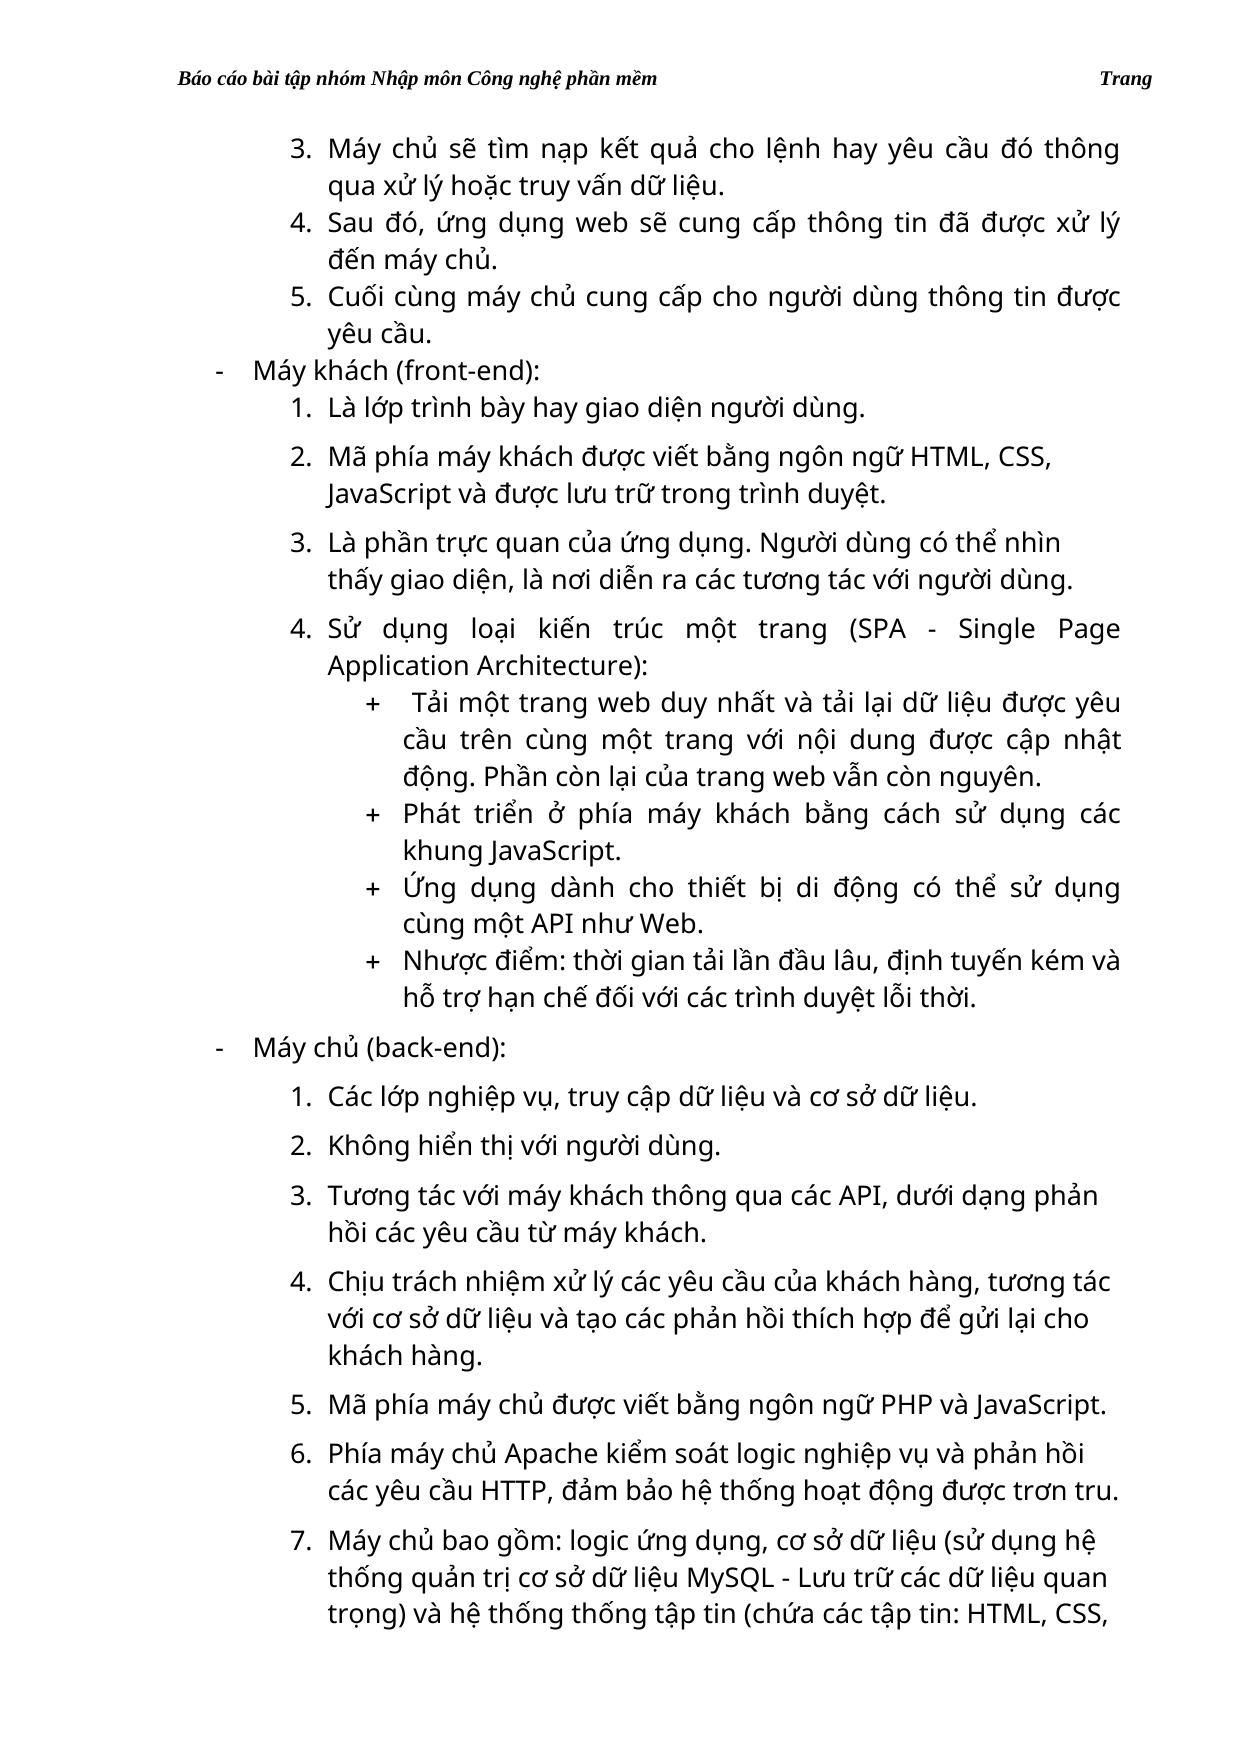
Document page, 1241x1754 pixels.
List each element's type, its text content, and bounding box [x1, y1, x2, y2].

list Nhược điểm: thời gian tải lần đầu lâu, định tuyến kém và hỗ trợ hạn chế đối với các trình duyệt lỗi thời. [365, 942, 1122, 1016]
list Chịu trách nhiệm xử lý các yêu cầu của khách hàng, tương tác với cơ sở dữ liệu và tạo các phản hồi thích hợp để gửi lại cho khách hàng. [290, 1262, 1122, 1373]
list Là lớp trình bày hay giao diện người dùng. [290, 388, 1122, 425]
list Phía máy chủ Apache kiểm soát logic nghiệp vụ và phản hồi các yêu cầu HTTP, đảm bảo hệ thống hoạt động được trơn tru. [290, 1435, 1122, 1509]
list Ứng dụng dành cho thiết bị di động có thể sử dụng cùng một API như Web. [365, 868, 1122, 942]
list Mã phía máy chủ được viết bằng ngôn ngữ PHP và JavaScript. [290, 1386, 1122, 1422]
list Không hiển thị với người dùng. [290, 1127, 1122, 1164]
list Cuối cùng máy chủ cung cấp cho người dùng thông tin được yêu cầu. [290, 277, 1122, 351]
list Sử dụng loại kiến trúc một trang (SPA - Single Page Application Architecture): [290, 610, 1122, 684]
list Là phần trực quan của ứng dụng. Người dùng có thể nhìn thấy giao diện, là nơi diễn ra các tương tác với người dùng. [290, 524, 1122, 597]
list Tương tác với máy khách thông qua các API, dưới dạng phản hồi các yêu cầu từ máy khách. [290, 1176, 1122, 1250]
list Các lớp nghiệp vụ, truy cập dữ liệu và cơ sở dữ liệu. [290, 1077, 1122, 1114]
list Máy khách (front-end): [215, 351, 1122, 388]
list Máy chủ sẽ tìm nạp kết quả cho lệnh hay yêu cầu đó thông qua xử lý hoặc truy vấn dữ liệu. [290, 130, 1122, 204]
list Tải một trang web duy nhất và tải lại dữ liệu được yêu cầu trên cùng một trang với nội dung được cập nhật động. Phần còn lại của trang web vẫn còn nguyên. [365, 684, 1122, 794]
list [290, 1521, 1122, 1632]
list Mã phía máy khách được viết bằng ngôn ngữ HTML, CSS, JavaScript và được lưu trữ trong trình duyệt. [290, 437, 1122, 511]
list Máy chủ (back-end): [215, 1028, 1122, 1065]
list Sau đó, ứng dụng web sẽ cung cấp thông tin đã được xử lý đến máy chủ. [290, 204, 1122, 277]
list Phát triển ở phía máy khách bằng cách sử dụng các khung JavaScript. [365, 794, 1122, 868]
